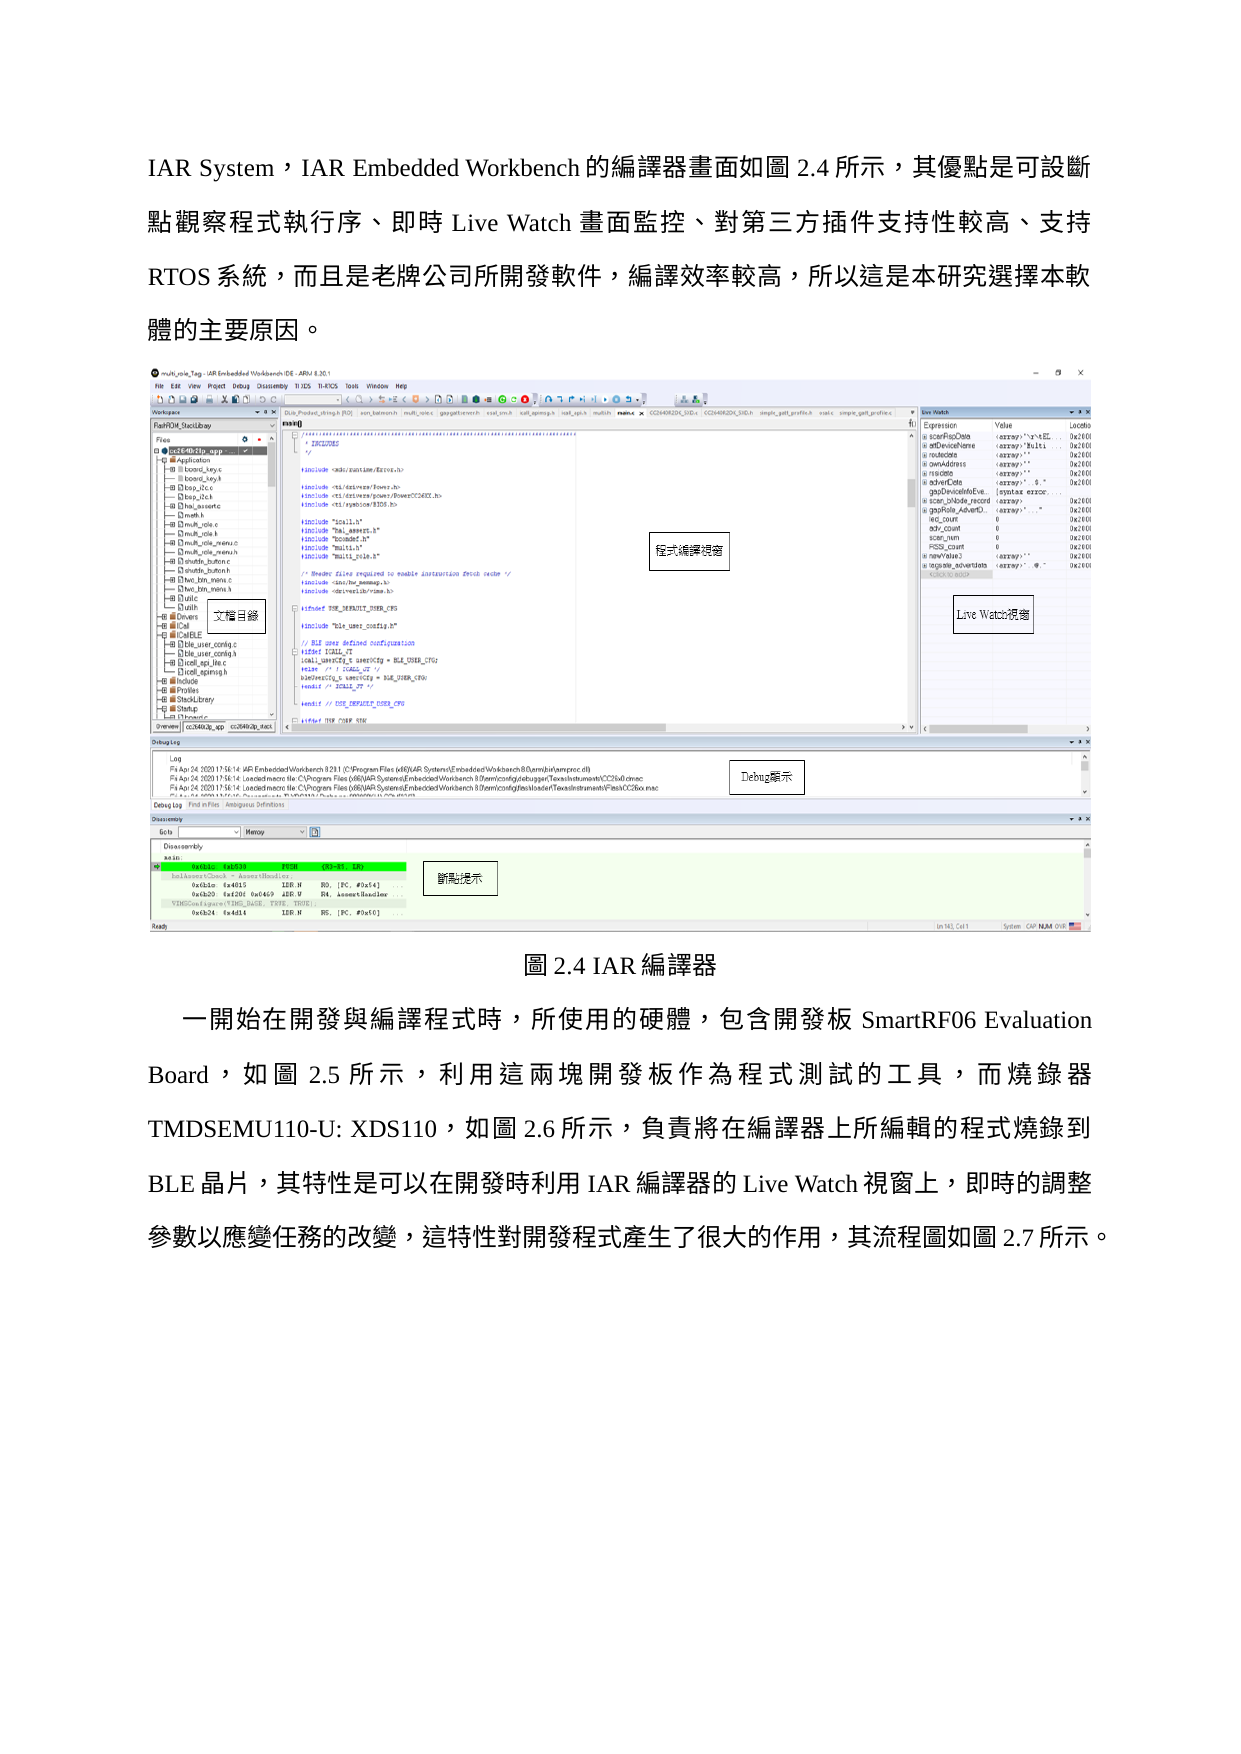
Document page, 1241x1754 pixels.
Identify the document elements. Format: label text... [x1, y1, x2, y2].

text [148, 148, 1092, 347]
text 圖2.4 IAR編譯器 [148, 946, 1092, 982]
text 一開始在開發與編譯程式時，所使用的硬體，包含開發板SmartRF06 Evaluation Board，如圖2.5所示，利用這兩塊開發板作為程式測試的工具，而燒錄器TMDSEMU110-U: XDS110，如圖2.6所示，負責將在編譯器上所編輯的程式燒錄到BLE晶片，其特性是可以在開發時利用IAR編譯器的Live Watch視窗上，即時的調整參數以應變任務的改變，這特性對開發程式產生了很大的作用，其流程圖如圖2.7所示。 [148, 1000, 1092, 1254]
picture [148, 365, 1093, 932]
